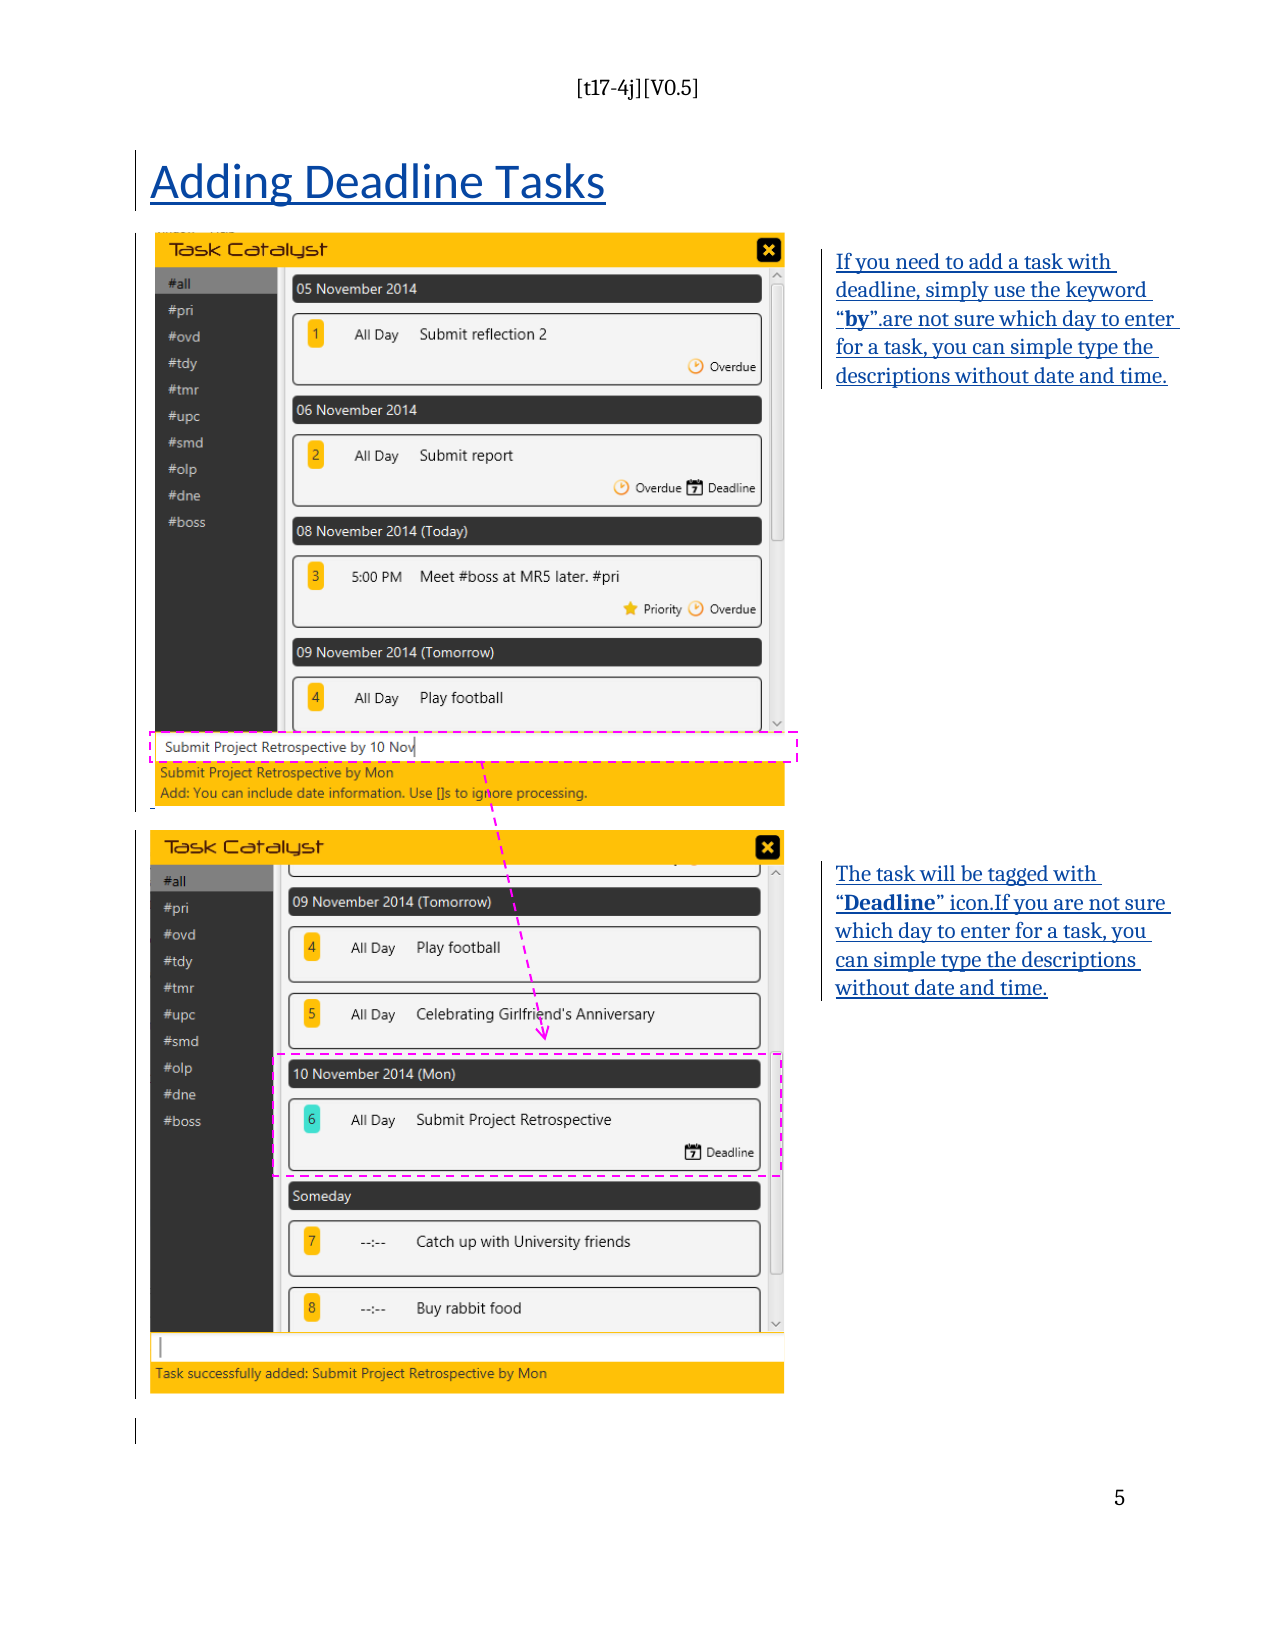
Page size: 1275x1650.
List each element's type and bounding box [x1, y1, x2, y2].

picture [155, 232, 785, 806]
picture [150, 830, 785, 1394]
